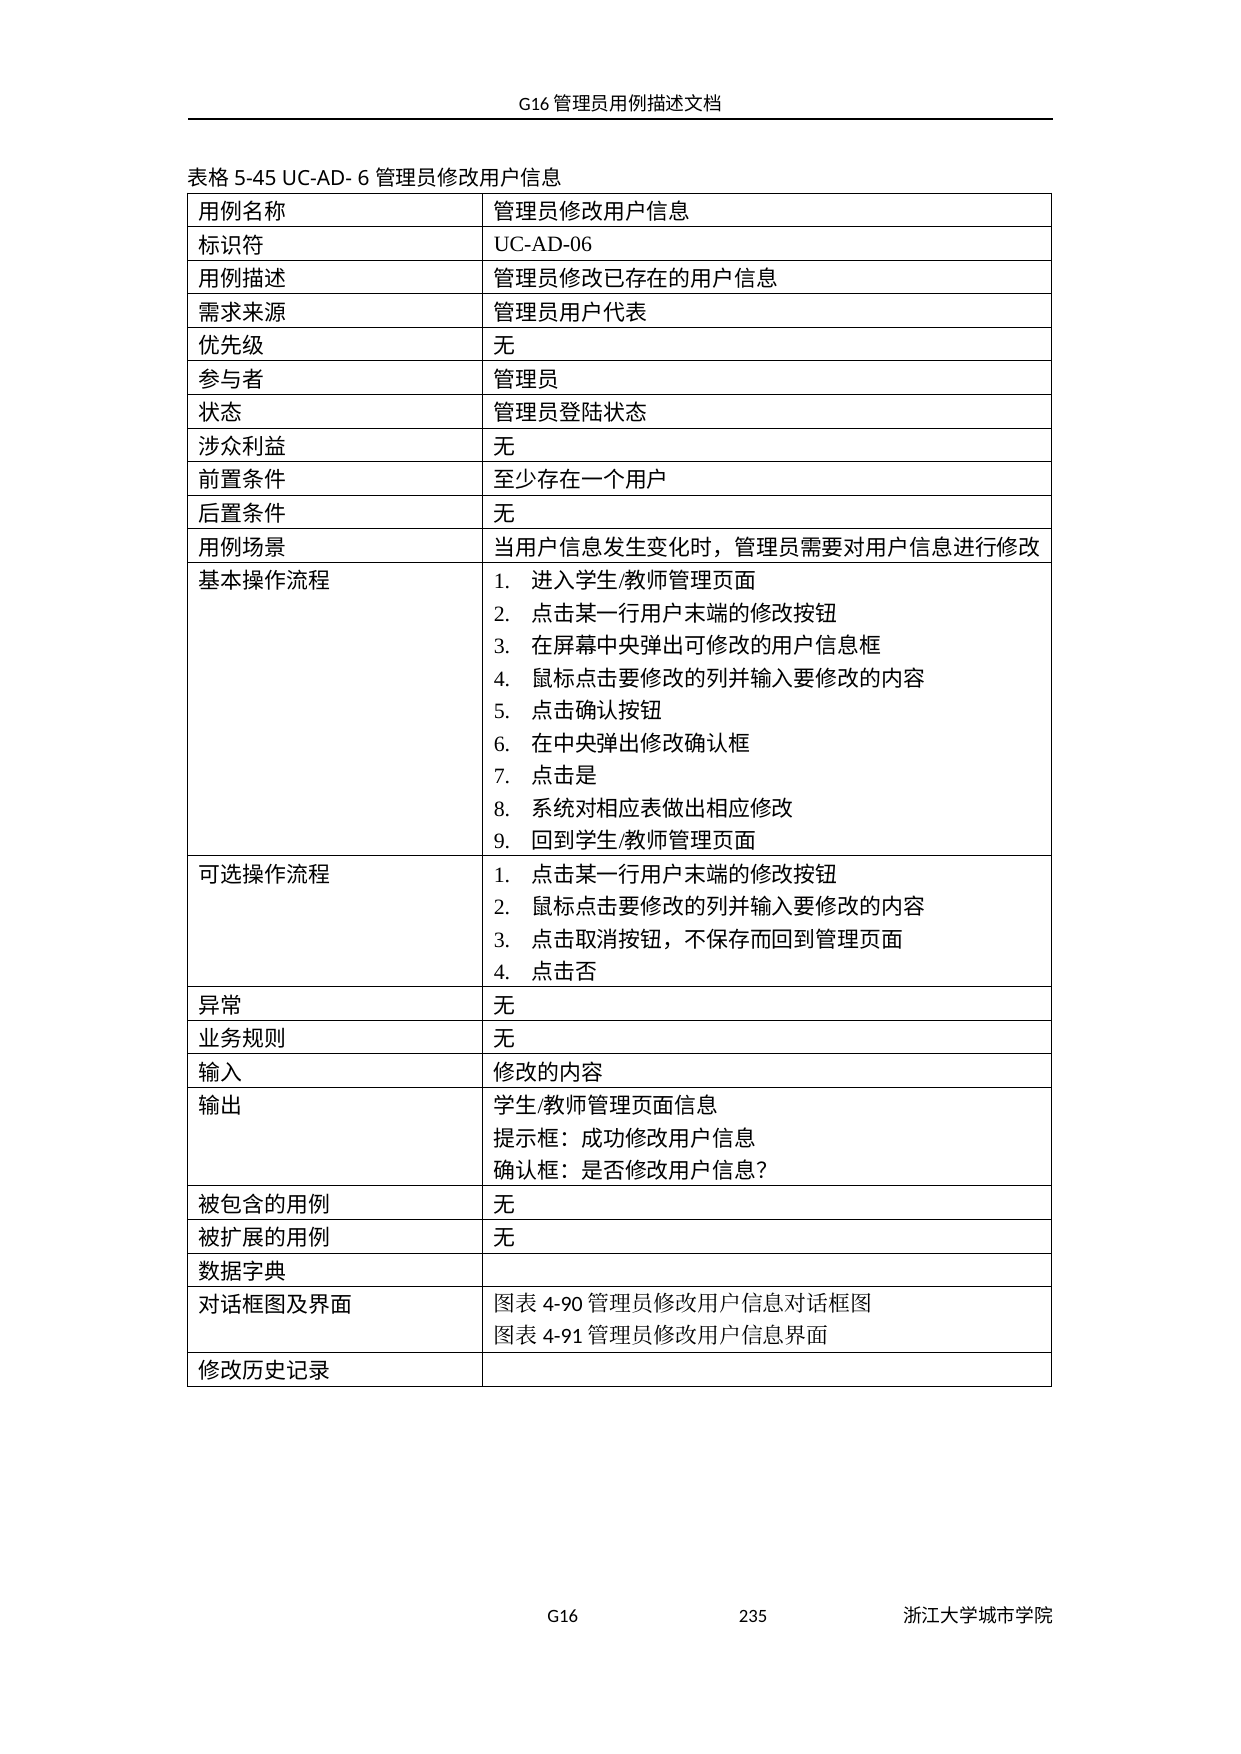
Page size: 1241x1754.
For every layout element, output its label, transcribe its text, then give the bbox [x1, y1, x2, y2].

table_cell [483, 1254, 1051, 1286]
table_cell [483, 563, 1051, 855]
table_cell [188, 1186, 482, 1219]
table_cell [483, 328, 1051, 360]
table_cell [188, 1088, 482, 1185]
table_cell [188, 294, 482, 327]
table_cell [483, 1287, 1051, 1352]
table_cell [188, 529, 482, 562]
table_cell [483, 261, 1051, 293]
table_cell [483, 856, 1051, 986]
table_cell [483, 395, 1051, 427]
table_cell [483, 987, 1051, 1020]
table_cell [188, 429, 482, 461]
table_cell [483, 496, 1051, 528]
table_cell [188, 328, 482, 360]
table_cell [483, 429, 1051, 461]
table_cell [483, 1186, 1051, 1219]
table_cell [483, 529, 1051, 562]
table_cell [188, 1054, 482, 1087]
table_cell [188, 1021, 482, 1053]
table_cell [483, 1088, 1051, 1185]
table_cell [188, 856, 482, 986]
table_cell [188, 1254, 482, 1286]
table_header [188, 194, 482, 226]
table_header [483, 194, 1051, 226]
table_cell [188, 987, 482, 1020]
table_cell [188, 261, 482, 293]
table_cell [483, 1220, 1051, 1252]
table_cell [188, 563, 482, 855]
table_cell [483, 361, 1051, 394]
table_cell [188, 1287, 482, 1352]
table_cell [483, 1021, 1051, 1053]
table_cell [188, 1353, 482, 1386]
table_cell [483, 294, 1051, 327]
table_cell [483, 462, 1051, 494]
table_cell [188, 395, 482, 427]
text 表格 5-45 UC-AD- 6 管理员修改用户信息 [187, 160, 1053, 193]
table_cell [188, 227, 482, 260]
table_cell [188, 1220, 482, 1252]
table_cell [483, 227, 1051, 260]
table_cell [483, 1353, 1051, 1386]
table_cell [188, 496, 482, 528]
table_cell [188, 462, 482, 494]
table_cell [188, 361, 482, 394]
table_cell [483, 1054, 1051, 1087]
